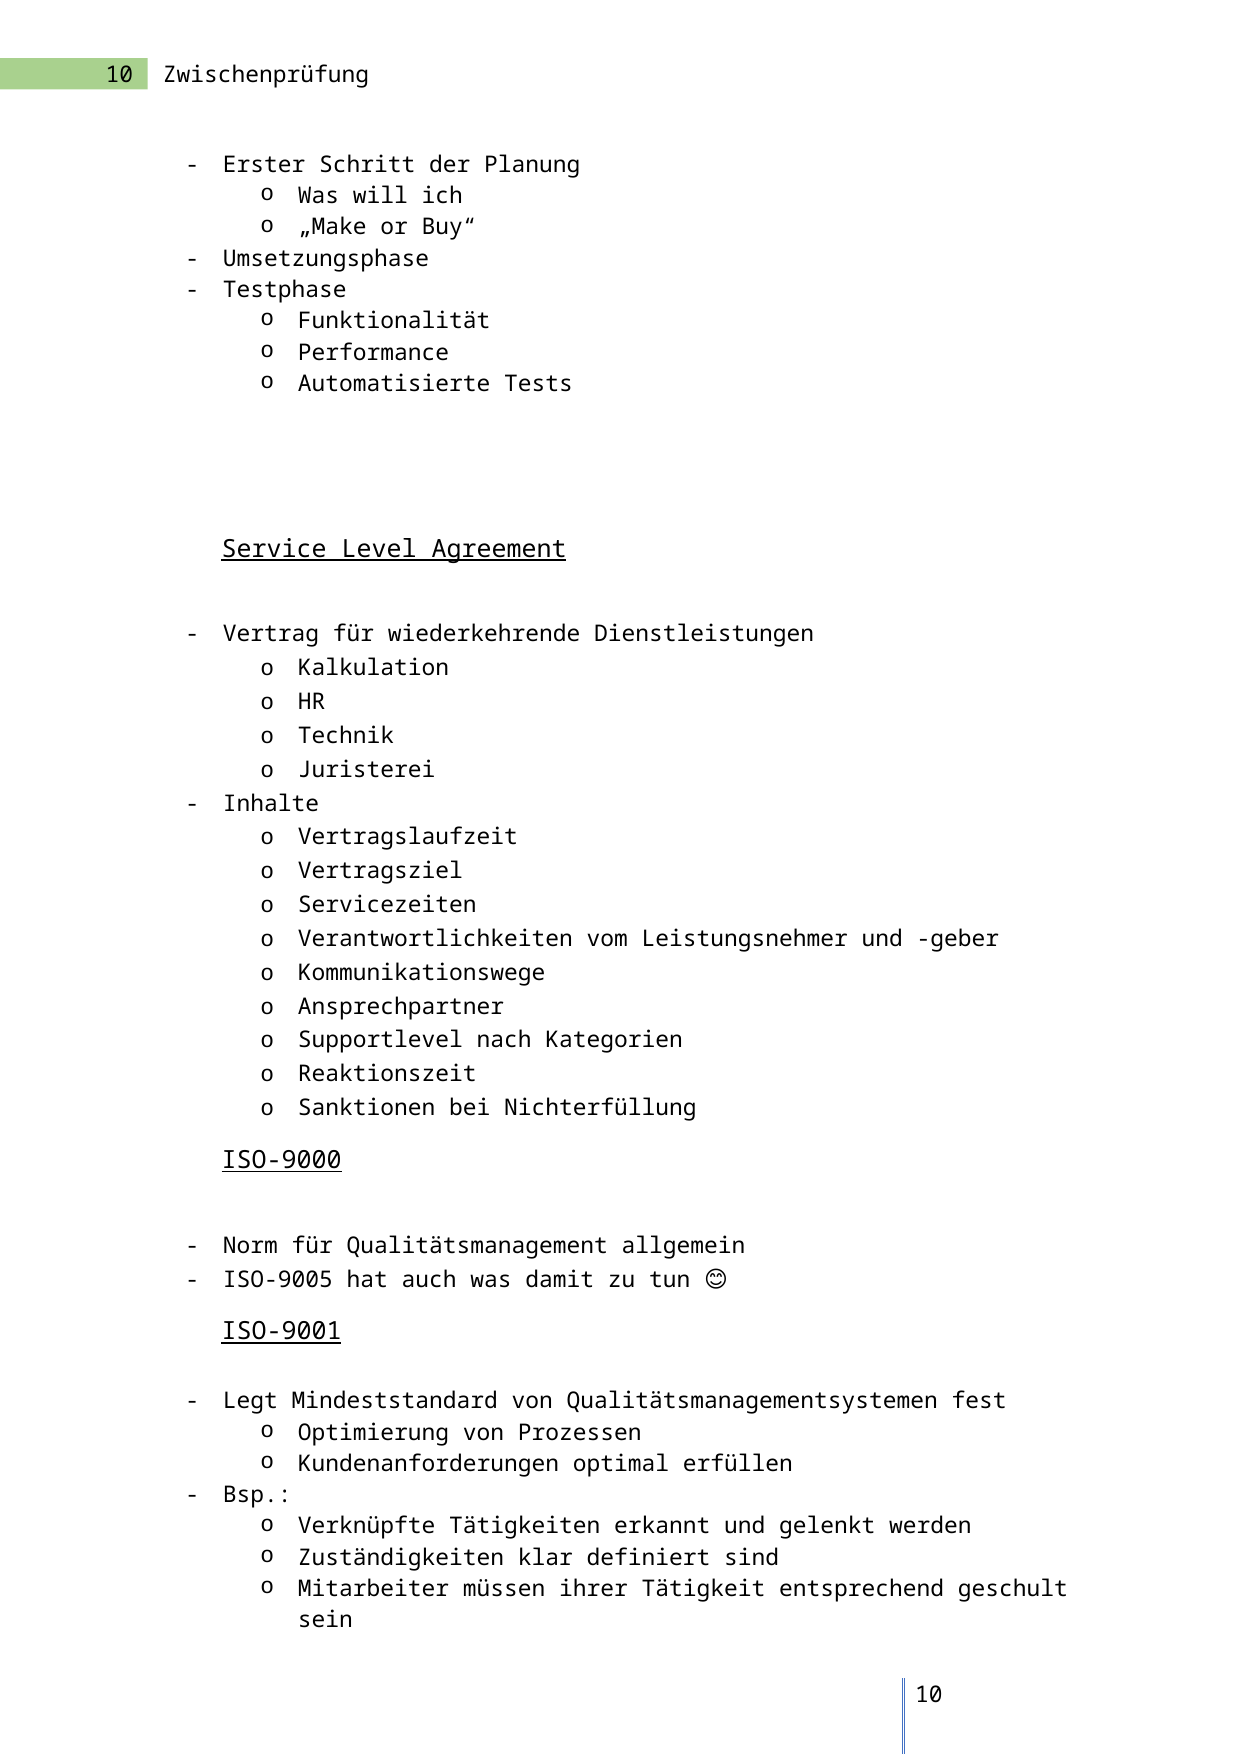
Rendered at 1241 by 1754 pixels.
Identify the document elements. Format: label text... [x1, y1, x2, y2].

list Ansprechpartner [260, 989, 1093, 1021]
list Kommunikationswege [260, 956, 1093, 987]
subtitle Service Level Agreement [148, 530, 1093, 564]
list Vertrag für wiederkehrende Dienstleistungen [185, 617, 1093, 649]
list Reaktionszeit [260, 1057, 1093, 1089]
list Inhalte [185, 787, 1093, 818]
list Erster Schritt der Planung [185, 148, 1093, 179]
list Umsetzungsphase [185, 242, 1093, 273]
list Automatisierte Tests [260, 367, 1093, 398]
list Juristerei [260, 753, 1093, 784]
list Mitarbeiter müssen ihrer Tätigkeit entsprechend geschult sein [260, 1572, 1093, 1635]
list Verantwortlichkeiten vom Leistungsnehmer und -geber [260, 922, 1093, 953]
list Supportlevel nach Kategorien [260, 1023, 1093, 1055]
subtitle ISO-9001 [148, 1313, 1093, 1347]
list Kalkulation [260, 651, 1093, 682]
list Sanktionen bei Nichterfüllung [260, 1091, 1093, 1122]
list Testphase [185, 273, 1093, 304]
list Vertragsziel [260, 854, 1093, 886]
list HR [260, 685, 1093, 716]
list Funktionalität [260, 304, 1093, 335]
list Zuständigkeiten klar definiert sind [260, 1541, 1093, 1572]
list „Make or Buy“ [260, 210, 1093, 242]
list Technik [260, 719, 1093, 750]
list Vertragslaufzeit [260, 820, 1093, 852]
list Bsp.: [185, 1478, 1093, 1509]
list Kundenanforderungen optimal erfüllen [260, 1447, 1093, 1478]
list Optimierung von Prozessen [260, 1415, 1093, 1447]
list Verknüpfte Tätigkeiten erkannt und gelenkt werden [260, 1509, 1093, 1541]
list ISO-9005 hat auch was damit zu tun [185, 1263, 1093, 1294]
list Performance [260, 335, 1093, 367]
list Was will ich [260, 179, 1093, 210]
list Servicezeiten [260, 888, 1093, 919]
subtitle ISO-9000 [148, 1142, 1093, 1176]
list Legt Mindeststandard von Qualitätsmanagementsystemen fest [185, 1384, 1093, 1415]
list Norm für Qualitätsmanagement allgemein [185, 1229, 1093, 1260]
